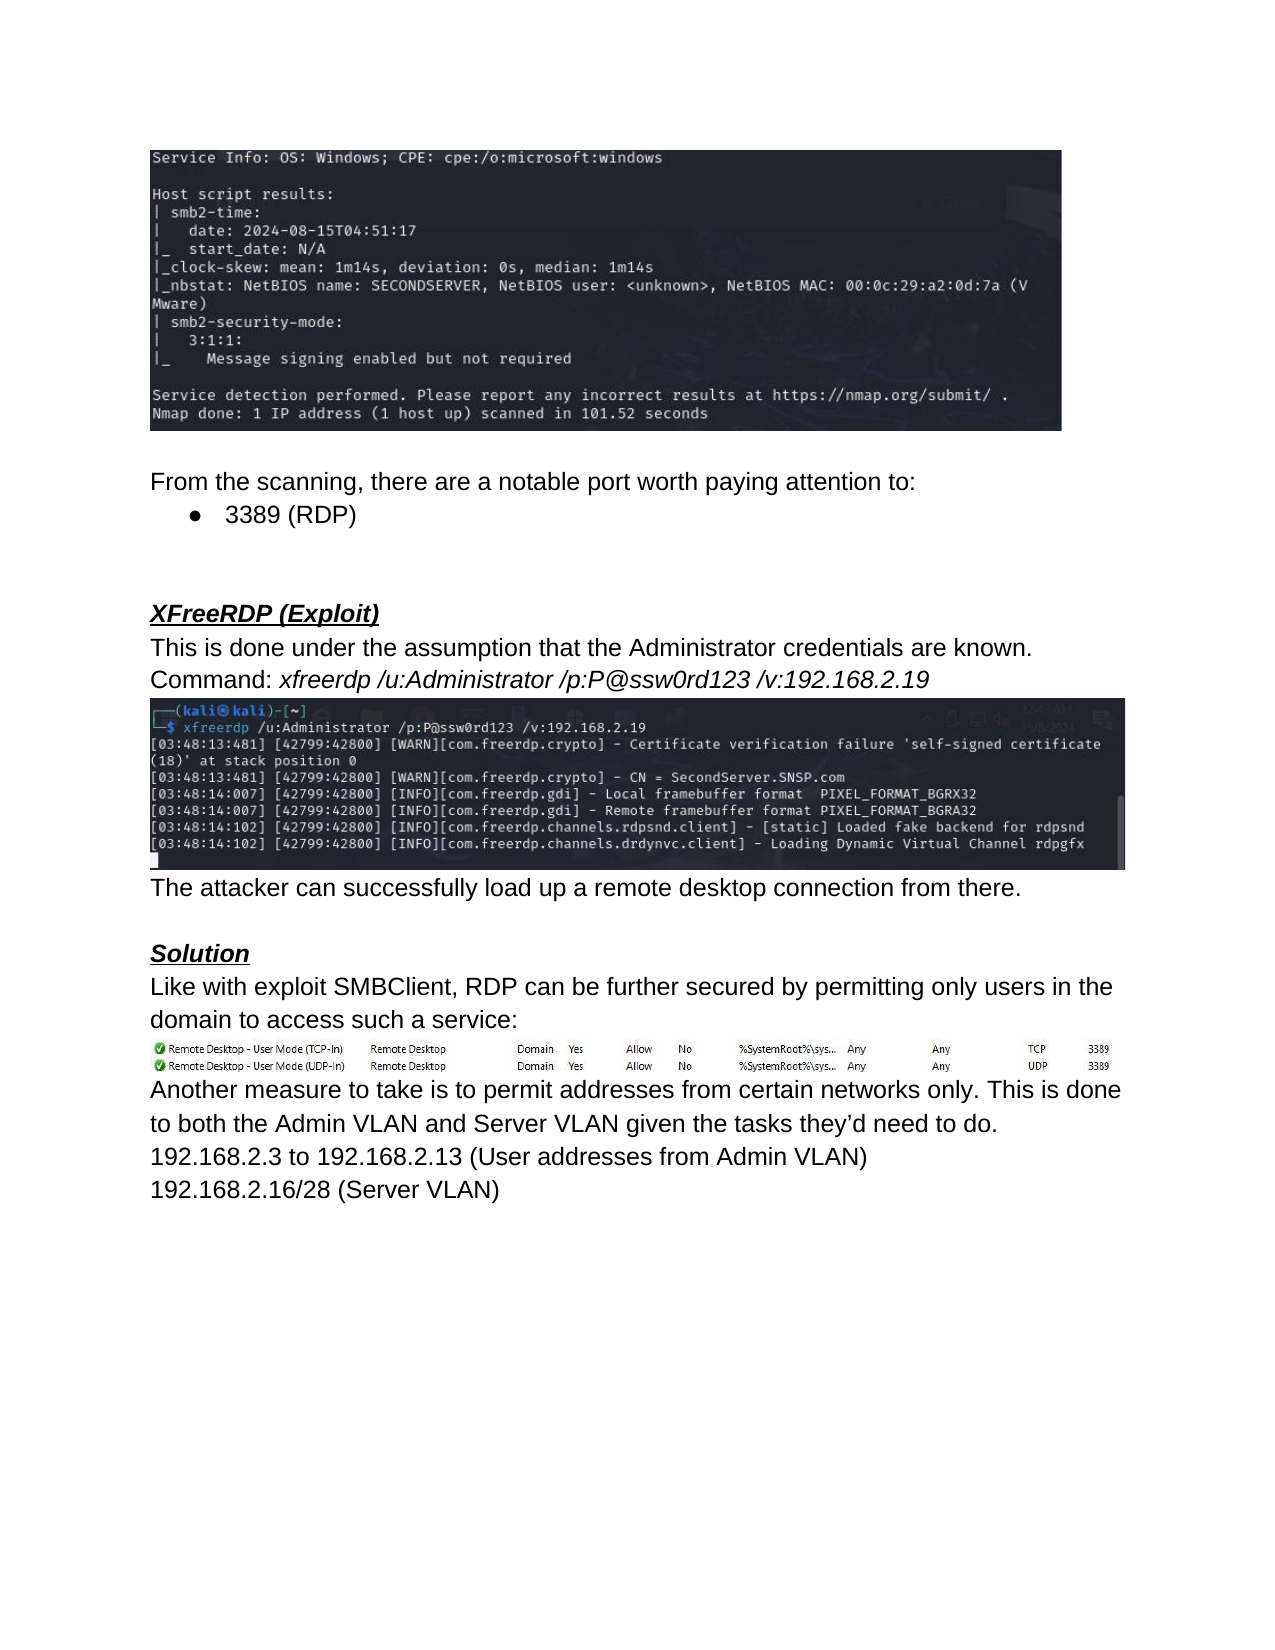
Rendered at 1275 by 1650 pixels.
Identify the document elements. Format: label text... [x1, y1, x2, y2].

picture [150, 150, 1062, 431]
text This is done under the assumption that the Administrator credentials are known. [150, 632, 1125, 661]
text Command: xfreerdp /u:Administrator /p:P@ssw0rd123 /v:192.168.2.19 [150, 666, 1125, 694]
text The attacker can successfully load up a remote desktop connection from there. [150, 873, 1125, 902]
text 192.168.2.16/28 (Server VLAN) [150, 1174, 1125, 1203]
picture [150, 698, 1125, 870]
picture [150, 1038, 1125, 1072]
text XFreeRDP (Exploit) [150, 599, 1125, 628]
text From the scanning, there are a notable port worth paying attention to: [150, 467, 1125, 496]
text Another measure to take is to permit addresses from certain networks only. This is done to both the Admin VLAN and Server VLAN given the tasks they’d need to do. [150, 1076, 1125, 1137]
text Solution [150, 939, 1125, 968]
list 3389 (RDP) [187, 500, 1125, 529]
text Like with exploit SMBClient, RDP can be further secured by permitting only users in the domain to access such a service: [150, 972, 1125, 1034]
text 192.168.2.3 to 192.168.2.13 (User addresses from Admin VLAN) [150, 1142, 1125, 1170]
